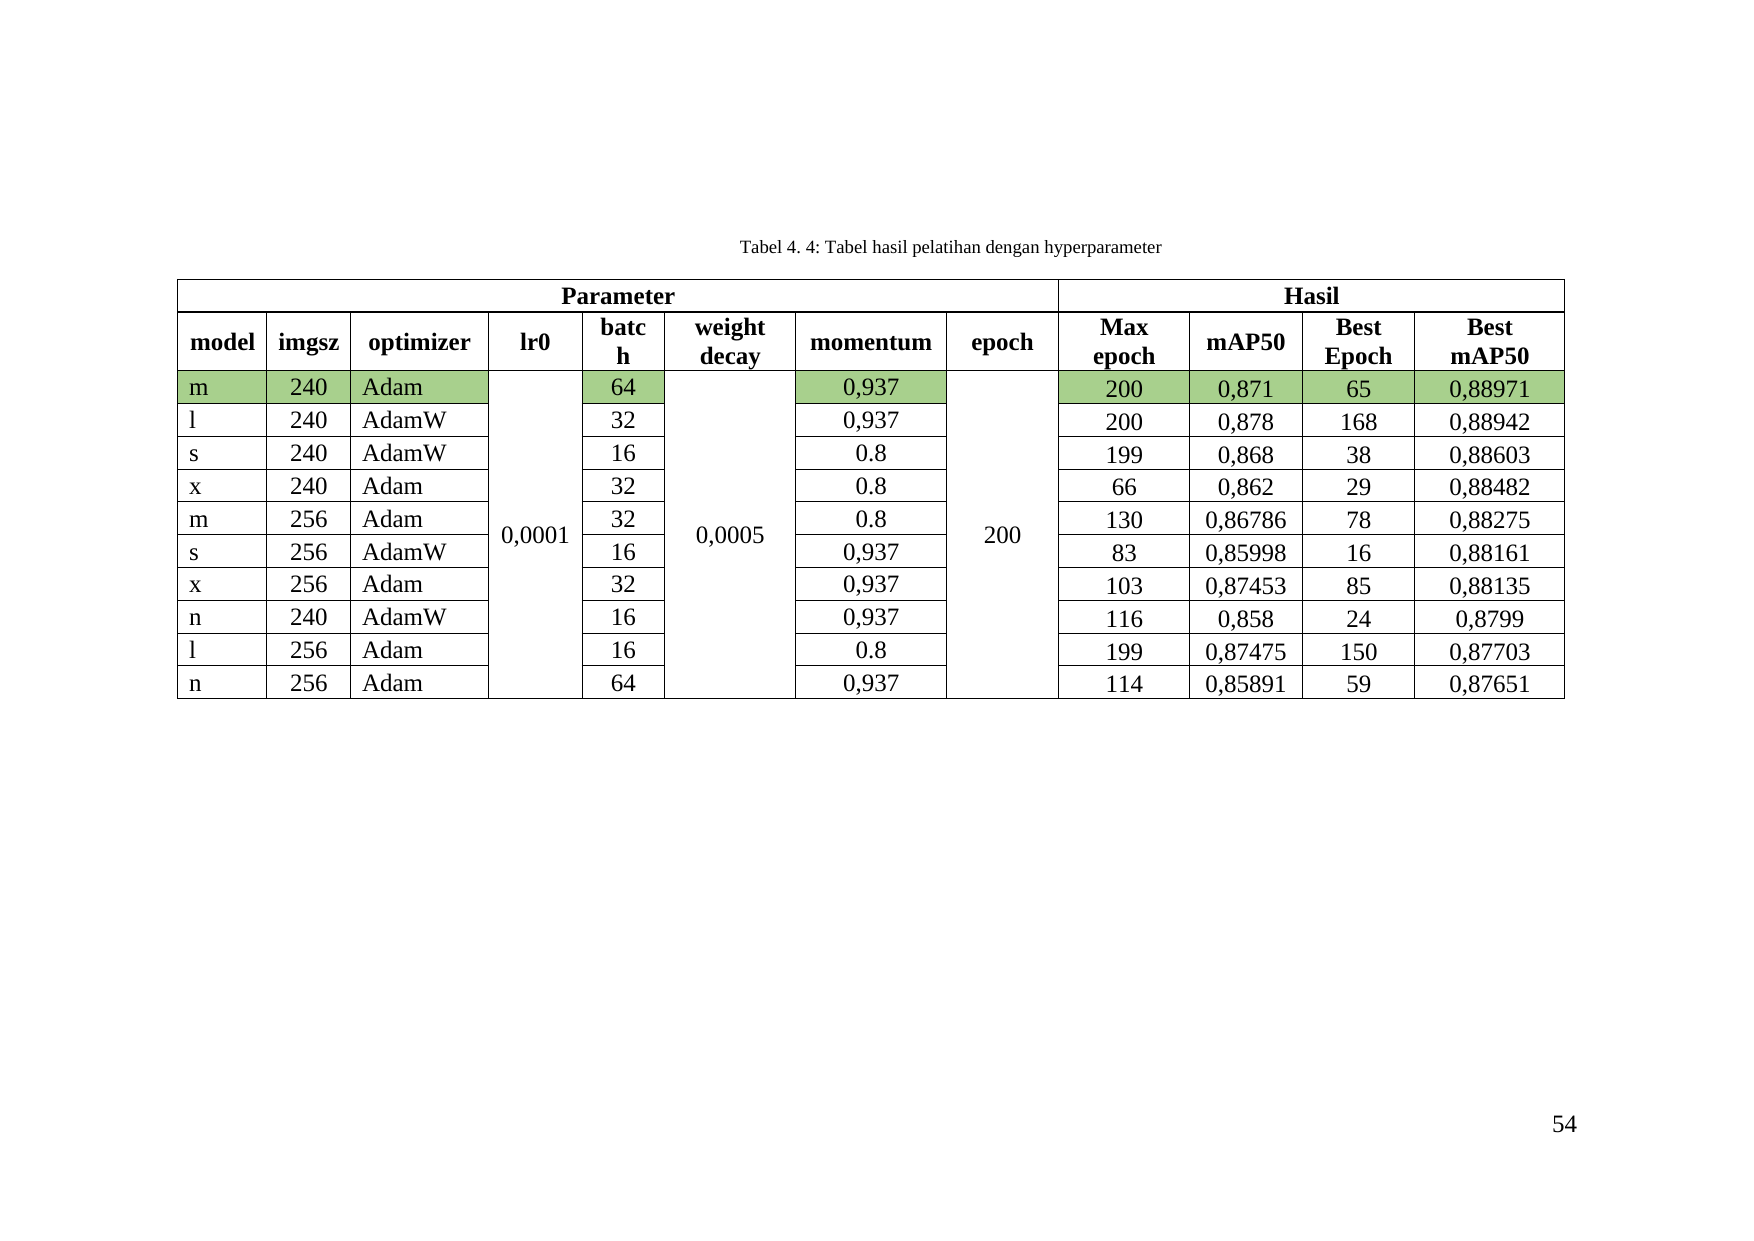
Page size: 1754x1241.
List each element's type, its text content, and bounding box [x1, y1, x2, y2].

table_cell 59 [1303, 666, 1414, 698]
table_cell 24 [1303, 601, 1414, 632]
table_cell 0,85998 [1190, 535, 1302, 567]
table_cell 150 [1303, 634, 1414, 665]
table_cell optimizer [351, 313, 488, 370]
table_cell n [178, 601, 266, 632]
table_cell m [178, 371, 266, 403]
table_cell 0,88161 [1415, 535, 1564, 567]
table_cell n [178, 666, 266, 698]
table_cell 256 [267, 568, 350, 600]
table_cell 0,88482 [1415, 470, 1564, 501]
table_cell 16 [583, 634, 664, 665]
table_cell 240 [267, 601, 350, 632]
table_cell 16 [583, 437, 664, 468]
table_cell 0.8 [796, 437, 946, 468]
table_cell 29 [1303, 470, 1414, 501]
table_cell 32 [583, 502, 664, 534]
table_cell 240 [267, 404, 350, 436]
table_cell 0,86786 [1190, 502, 1302, 534]
table_cell 114 [1059, 666, 1189, 698]
table_cell model [178, 313, 266, 370]
table_cell 32 [583, 404, 664, 436]
table_cell 168 [1303, 404, 1414, 436]
table_cell 0,87703 [1415, 634, 1564, 665]
table_cell m [178, 502, 266, 534]
table_cell 0,937 [796, 568, 946, 600]
table_cell Best Epoch [1303, 313, 1414, 370]
table_cell 200 [1059, 371, 1189, 403]
table_cell 256 [267, 666, 350, 698]
table_cell Adam [351, 502, 488, 534]
table_cell l [178, 634, 266, 665]
table_cell 64 [583, 371, 664, 403]
table_cell 256 [267, 535, 350, 567]
table_cell 0,87475 [1190, 634, 1302, 665]
table_cell 78 [1303, 502, 1414, 534]
table_cell 0,937 [796, 404, 946, 436]
table_cell lr0 [489, 313, 582, 370]
table_cell weight decay [665, 313, 795, 370]
table_cell 200 [947, 371, 1058, 698]
table_cell Adam [351, 470, 488, 501]
table_cell 0,85891 [1190, 666, 1302, 698]
table_cell 0,88135 [1415, 568, 1564, 600]
table_cell 240 [267, 470, 350, 501]
table_cell 38 [1303, 437, 1414, 468]
table_cell l [178, 404, 266, 436]
table_cell s [178, 535, 266, 567]
table_cell 16 [583, 601, 664, 632]
table_cell 0,88942 [1415, 404, 1564, 436]
table_cell 199 [1059, 634, 1189, 665]
table_cell 0,88275 [1415, 502, 1564, 534]
table_cell 32 [583, 470, 664, 501]
table_cell 83 [1059, 535, 1189, 567]
table_cell 0.8 [796, 502, 946, 534]
table_cell 103 [1059, 568, 1189, 600]
table_cell 64 [583, 666, 664, 698]
table_cell 0,8799 [1415, 601, 1564, 632]
table_cell 0,868 [1190, 437, 1302, 468]
table_cell 256 [267, 502, 350, 534]
table_cell 256 [267, 634, 350, 665]
table_cell Best mAP50 [1415, 313, 1564, 370]
table_cell 0,862 [1190, 470, 1302, 501]
table_cell 0,937 [796, 666, 946, 698]
table_header Parameter [178, 280, 1058, 311]
table_cell x [178, 568, 266, 600]
table_cell batch [583, 313, 664, 370]
table_cell 240 [267, 437, 350, 468]
table_cell 0,937 [796, 535, 946, 567]
table_cell 0,937 [796, 601, 946, 632]
text Tabel 4. 4: Tabel hasil pelatihan dengan hyperparameter [325, 236, 1577, 258]
table_cell 199 [1059, 437, 1189, 468]
table_cell AdamW [351, 601, 488, 632]
table_cell 0,878 [1190, 404, 1302, 436]
table_cell 240 [267, 371, 350, 403]
table_cell Adam [351, 568, 488, 600]
table_cell 16 [583, 535, 664, 567]
table_cell Max epoch [1059, 313, 1189, 370]
table_cell 116 [1059, 601, 1189, 632]
table_cell Adam [351, 666, 488, 698]
table_cell 0,87453 [1190, 568, 1302, 600]
table_cell 32 [583, 568, 664, 600]
table_cell epoch [947, 313, 1058, 370]
table_cell 0,858 [1190, 601, 1302, 632]
table_cell 0,937 [796, 371, 946, 403]
table_cell 0.8 [796, 470, 946, 501]
table_cell 200 [1059, 404, 1189, 436]
table_cell 0,87651 [1415, 666, 1564, 698]
table_cell 0,0005 [665, 371, 795, 698]
table_cell 0.8 [796, 634, 946, 665]
table_cell momentum [796, 313, 946, 370]
table_cell 130 [1059, 502, 1189, 534]
table_cell 65 [1303, 371, 1414, 403]
table_cell mAP50 [1190, 313, 1302, 370]
table_cell AdamW [351, 535, 488, 567]
table_cell 85 [1303, 568, 1414, 600]
table_cell x [178, 470, 266, 501]
table_cell AdamW [351, 437, 488, 468]
table_cell 66 [1059, 470, 1189, 501]
table_cell 16 [1303, 535, 1414, 567]
table_cell Adam [351, 634, 488, 665]
table_cell AdamW [351, 404, 488, 436]
table_cell 0,88603 [1415, 437, 1564, 468]
table_cell imgsz [267, 313, 350, 370]
table_cell 0,871 [1190, 371, 1302, 403]
table_cell s [178, 437, 266, 468]
table_header Hasil [1059, 280, 1564, 311]
table_cell Adam [351, 371, 488, 403]
table_cell 0,88971 [1415, 371, 1564, 403]
table_cell 0,0001 [489, 371, 582, 698]
